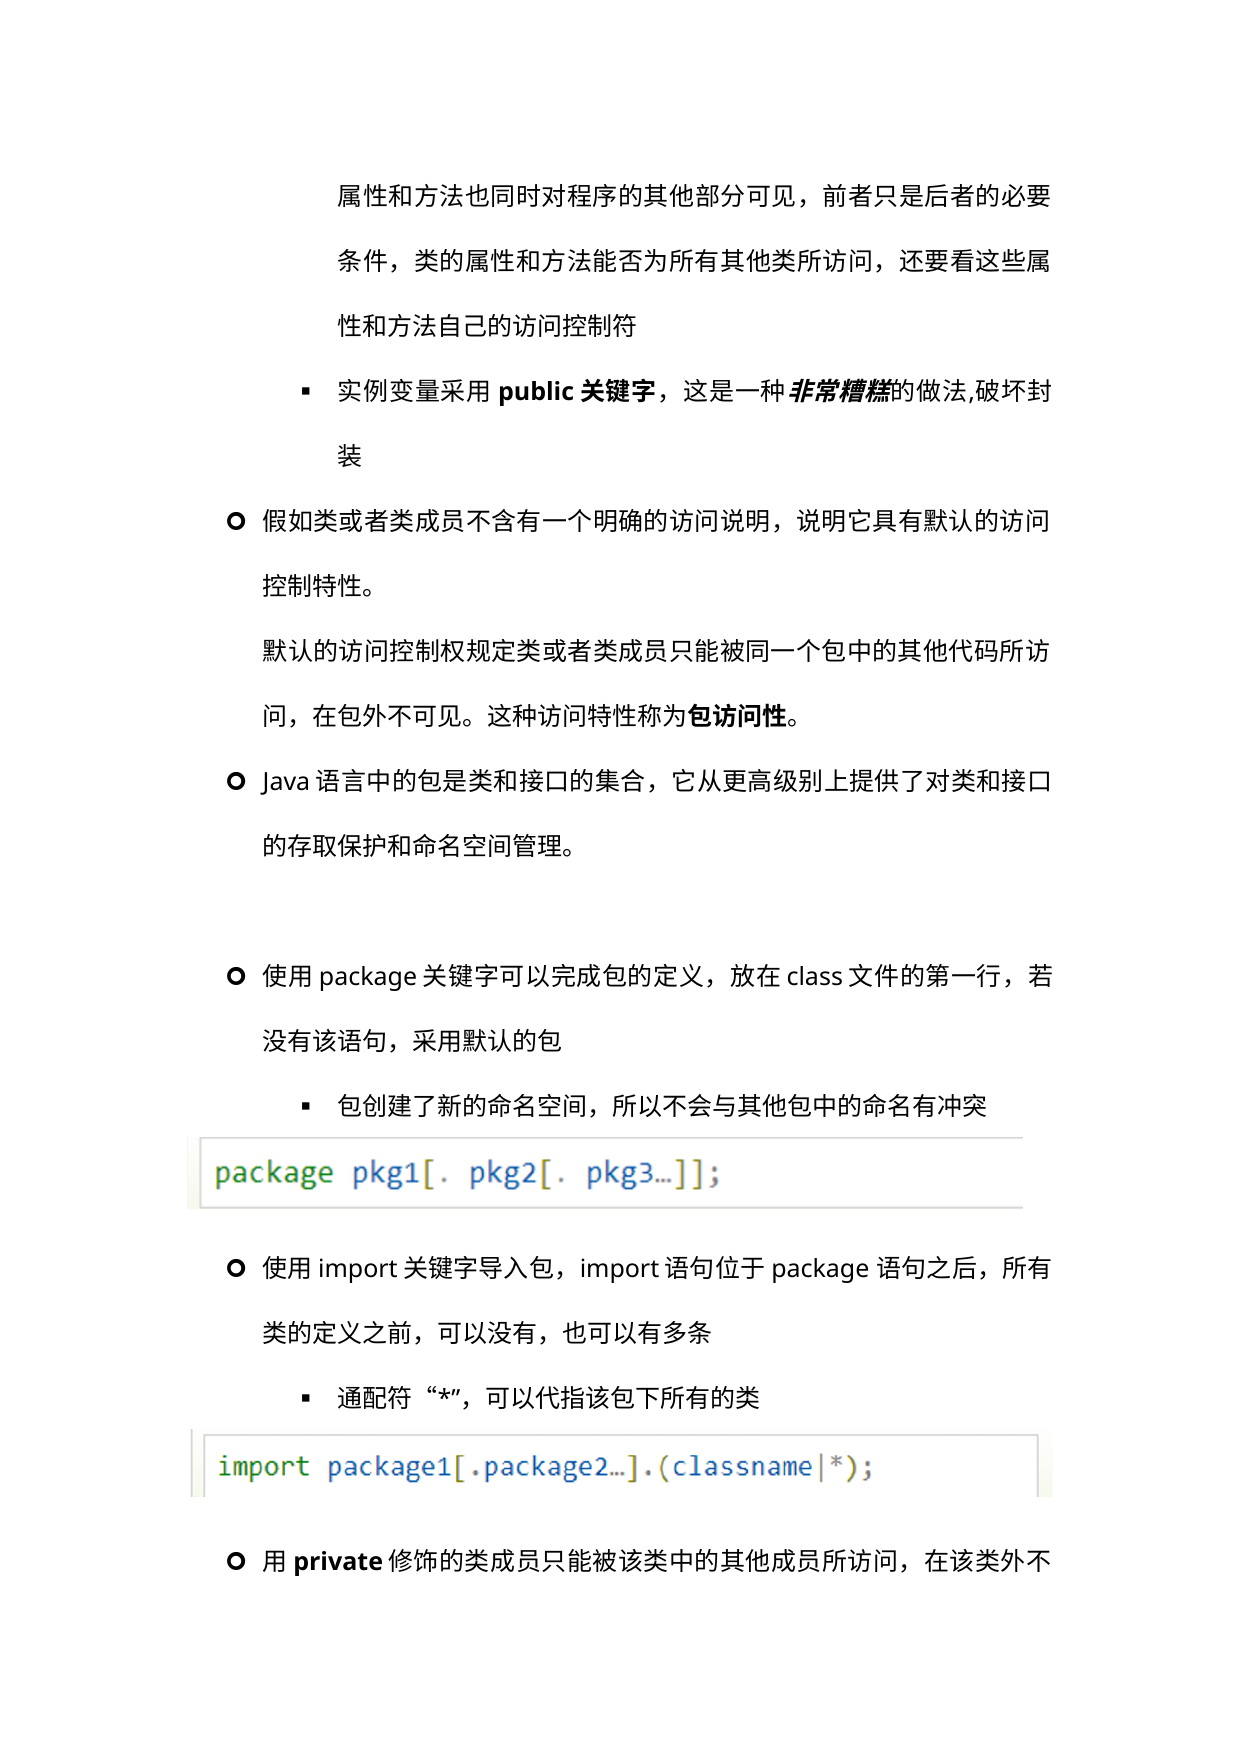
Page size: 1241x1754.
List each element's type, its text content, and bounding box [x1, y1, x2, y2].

list 假如类或者类成员不含有一个明确的访问说明，说明它具有默认的访问控制特性。 默认的访问控制权规定类或者类成员只能被同一个包中的其他代码所访问，在包外不可见。这种访问特性称为包访问性。 [225, 487, 1053, 747]
list 使用import关键字导入包，import语句位于 package 语句之后，所有类的定义之前，可以没有，也可以有多条 [225, 1234, 1053, 1364]
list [225, 1527, 1053, 1592]
list 通配符“*”，可以代指该包下所有的类 [300, 1364, 1053, 1429]
list 使用package关键字可以完成包的定义，放在class文件的第一行，若没有该语句，采用默认的包 [225, 942, 1053, 1072]
picture [187, 1429, 1053, 1497]
picture [187, 1137, 1023, 1209]
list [300, 162, 1053, 357]
list Java语言中的包是类和接口的集合，它从更高级别上提供了对类和接口的存取保护和命名空间管理。 [225, 747, 1053, 877]
list 实例变量采用public关键字，这是一种非常糟糕的做法,破坏封装 [300, 357, 1053, 487]
list 包创建了新的命名空间，所以不会与其他包中的命名有冲突 [300, 1072, 1053, 1137]
